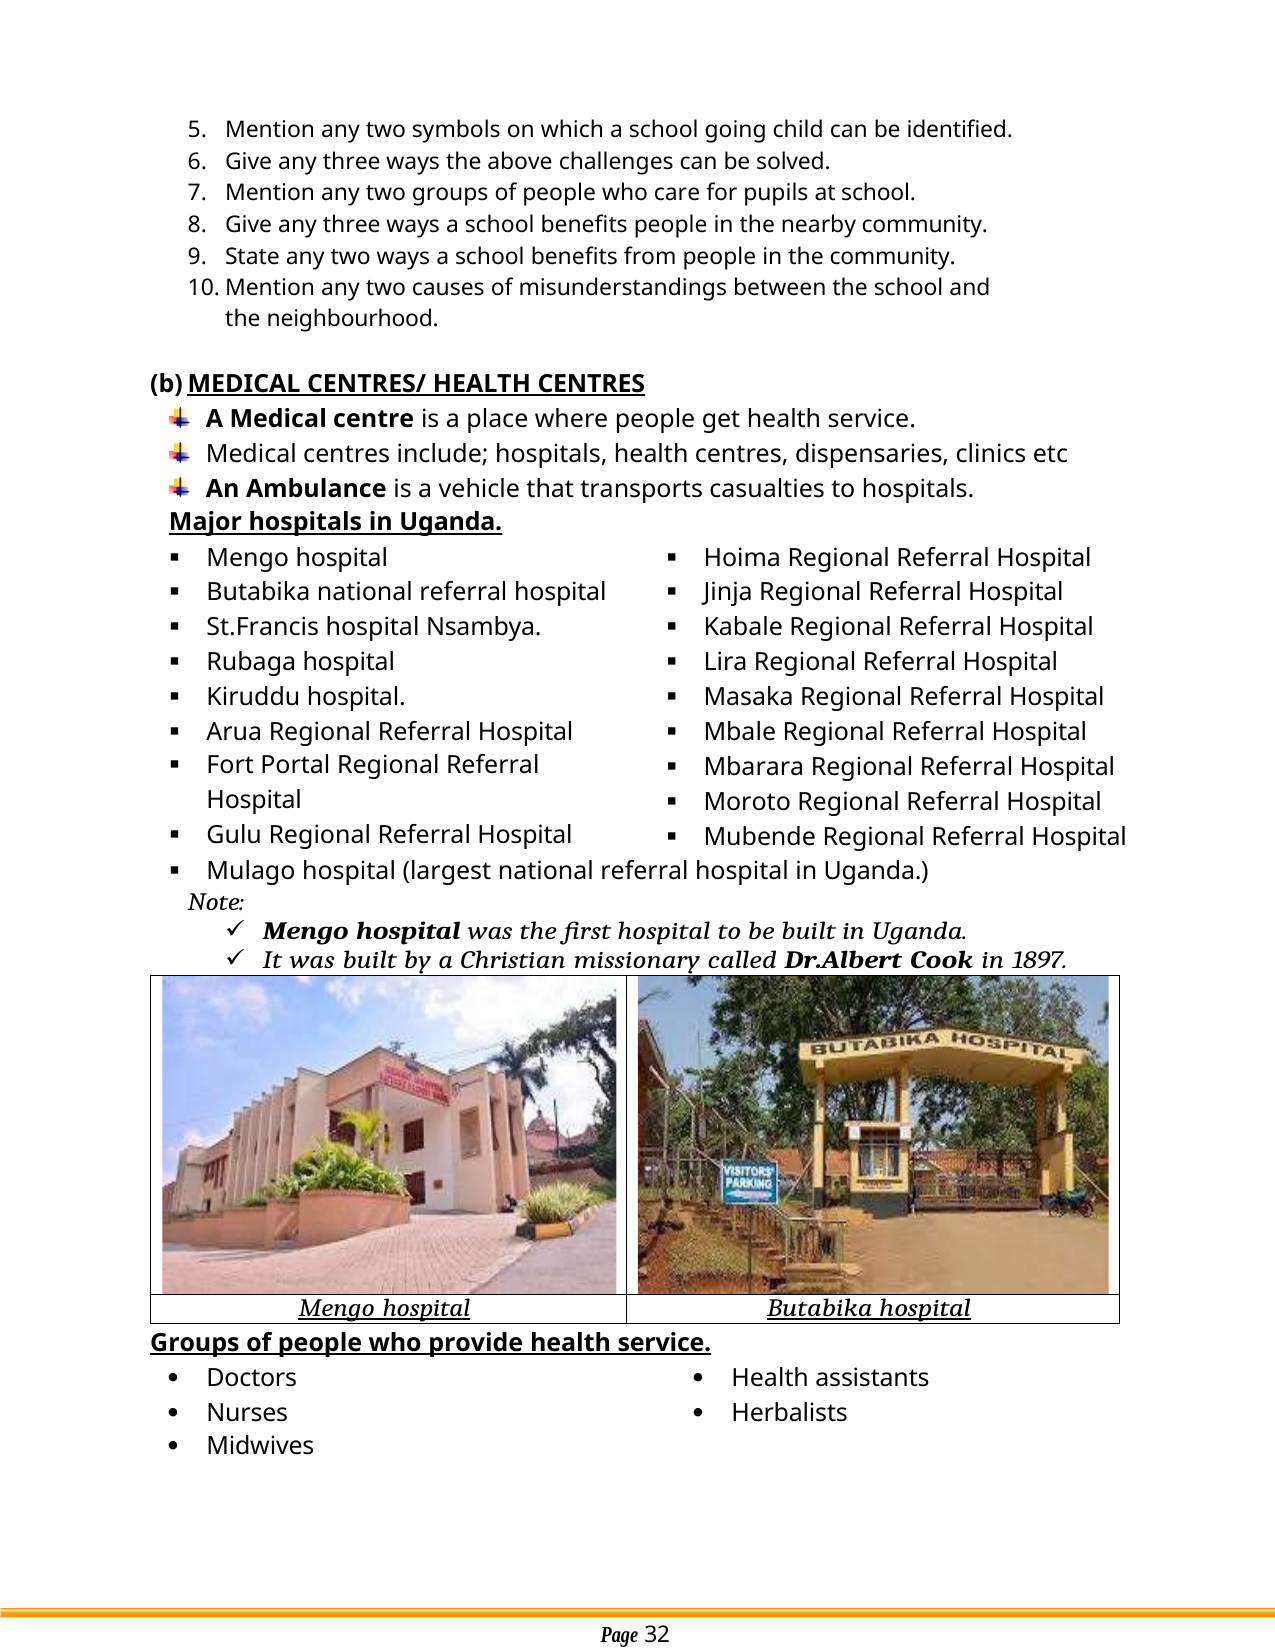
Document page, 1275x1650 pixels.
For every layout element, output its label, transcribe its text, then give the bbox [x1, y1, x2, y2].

list Mention any two groups of people who care for pupils at school. [187, 176, 1189, 208]
list Mbarara Regional Referral Hospital [666, 747, 1189, 782]
list Give any three ways the above challenges can be solved. [187, 144, 1189, 176]
subtitle Groups of people who provide health service. [150, 1324, 1189, 1358]
text An Ambulance is a vehicle that transports casualties to hospitals. [169, 469, 1189, 504]
table_cell Butabika hospital [627, 1295, 1119, 1323]
list St.Francis hospital Nsambya. [169, 608, 608, 642]
picture [168, 442, 190, 463]
list Nurses [169, 1393, 316, 1428]
list Mengo hospital [169, 538, 608, 573]
list Health assistants [694, 1358, 1189, 1393]
list Doctors [169, 1358, 316, 1393]
text Note: [187, 887, 1189, 916]
list Give any three ways a school benefits people in the nearby community. [187, 208, 1189, 239]
picture [162, 976, 617, 1294]
list Mulago hospital (largest national referral hospital in Uganda.) [169, 852, 1189, 887]
list Arua Regional Referral Hospital [169, 712, 608, 747]
list Fort Portal Regional Referral Hospital [169, 747, 546, 815]
list Rubaga hospital [169, 643, 608, 677]
table_cell Mengo hospital [151, 1295, 626, 1323]
list State any two ways a school benefits from people in the community. [187, 239, 1189, 271]
list Midwives [169, 1428, 316, 1462]
list Mbale Regional Referral Hospital [666, 712, 1189, 747]
list Butabika national referral hospital [169, 573, 608, 608]
text Medical centres include; hospitals, health centres, dispensaries, clinics etc [169, 434, 1189, 469]
picture [168, 477, 190, 497]
subtitle MEDICAL CENTRES/ HEALTH CENTRES [150, 364, 1189, 399]
text A Medical centre is a place where people get health service. [169, 399, 1189, 434]
table_header [1109, 976, 1119, 1294]
list Moroto Regional Referral Hospital [666, 782, 1189, 817]
list Kiruddu hospital. [169, 677, 608, 712]
list Kabale Regional Referral Hospital [666, 608, 1189, 643]
list Mention any two causes of misunderstandings between the school and the neighbourhood. [187, 271, 1012, 333]
list Mubende Regional Referral Hospital [666, 817, 1189, 852]
table_header [627, 976, 637, 1294]
list Herbalists [694, 1393, 1189, 1428]
picture [0, 1608, 1275, 1617]
subtitle Major hospitals in Uganda. [169, 504, 1189, 538]
list Jinja Regional Referral Hospital [666, 573, 1189, 608]
list Masaka Regional Referral Hospital [666, 678, 1189, 712]
table_header [151, 976, 162, 1294]
list Hoima Regional Referral Hospital [666, 538, 1189, 573]
table_header [617, 976, 626, 1294]
list Mention any two symbols on which a school going child can be identified. [187, 112, 1189, 144]
picture [168, 407, 190, 428]
picture [637, 976, 1109, 1294]
list It was built by a Christian missionary called Dr.Albert Cook in 1897. [225, 945, 1189, 974]
list Gulu Regional Referral Hospital [169, 815, 608, 850]
list Mengo hospital was the first hospital to be built in Uganda. [225, 916, 1189, 945]
list Lira Regional Referral Hospital [666, 643, 1189, 678]
